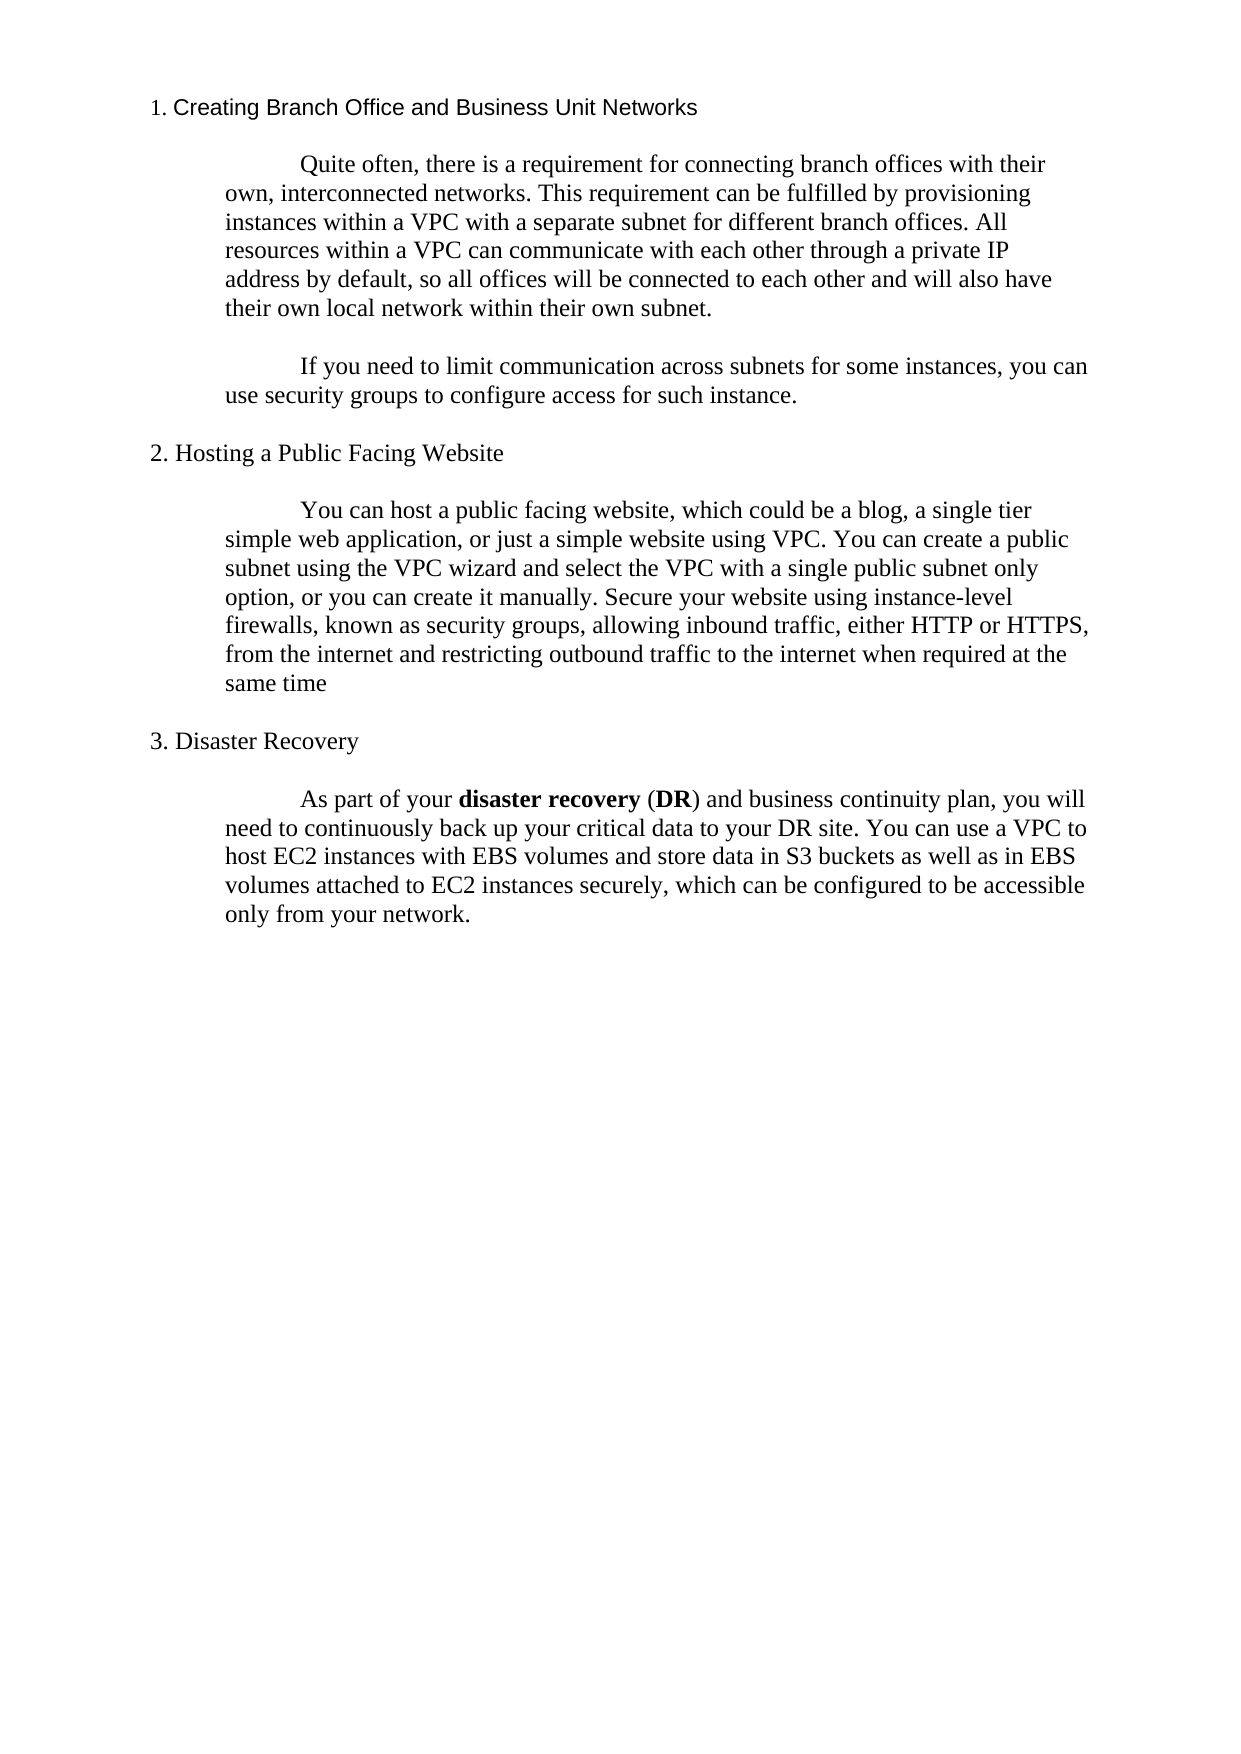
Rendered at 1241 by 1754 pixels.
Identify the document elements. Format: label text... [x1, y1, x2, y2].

text Quite often, there is a requirement for connecting branch offices with their own, interconnected networks. This requirement can be fulfilled by provisioning instances within a VPC with a separate subnet for different branch offices. All resources within a VPC can communicate with each other through a private IP address by default, so all offices will be connected to each other and will also have their own local network within their own subnet. [225, 149, 1090, 322]
text 3. Disaster Recovery [150, 726, 1090, 755]
text 1. Creating Branch Office and Business Unit Networks [150, 94, 1090, 120]
text You can host a public facing website, which could be a blog, a single tier simple web application, or just a simple website using VPC. You can create a public subnet using the VPC wizard and select the VPC with a single public subnet only option, or you can create it manually. Secure your website using instance-level firewalls, known as security groups, allowing inbound traffic, either HTTP or HTTPS, from the internet and restricting outbound traffic to the internet when required at the same time [225, 496, 1090, 697]
text As part of your disaster recovery (DR) and business continuity plan, you will need to continuously back up your critical data to your DR site. You can use a VPC to host EC2 instances with EBS volumes and store data in S3 buckets as well as in EBS volumes attached to EC2 instances securely, which can be configured to be accessible only from your network. [225, 784, 1090, 928]
text If you need to limit communication across subnets for some instances, you can use security groups to configure access for such instance. [225, 351, 1090, 408]
text 2. Hosting a Public Facing Website [150, 438, 1090, 466]
